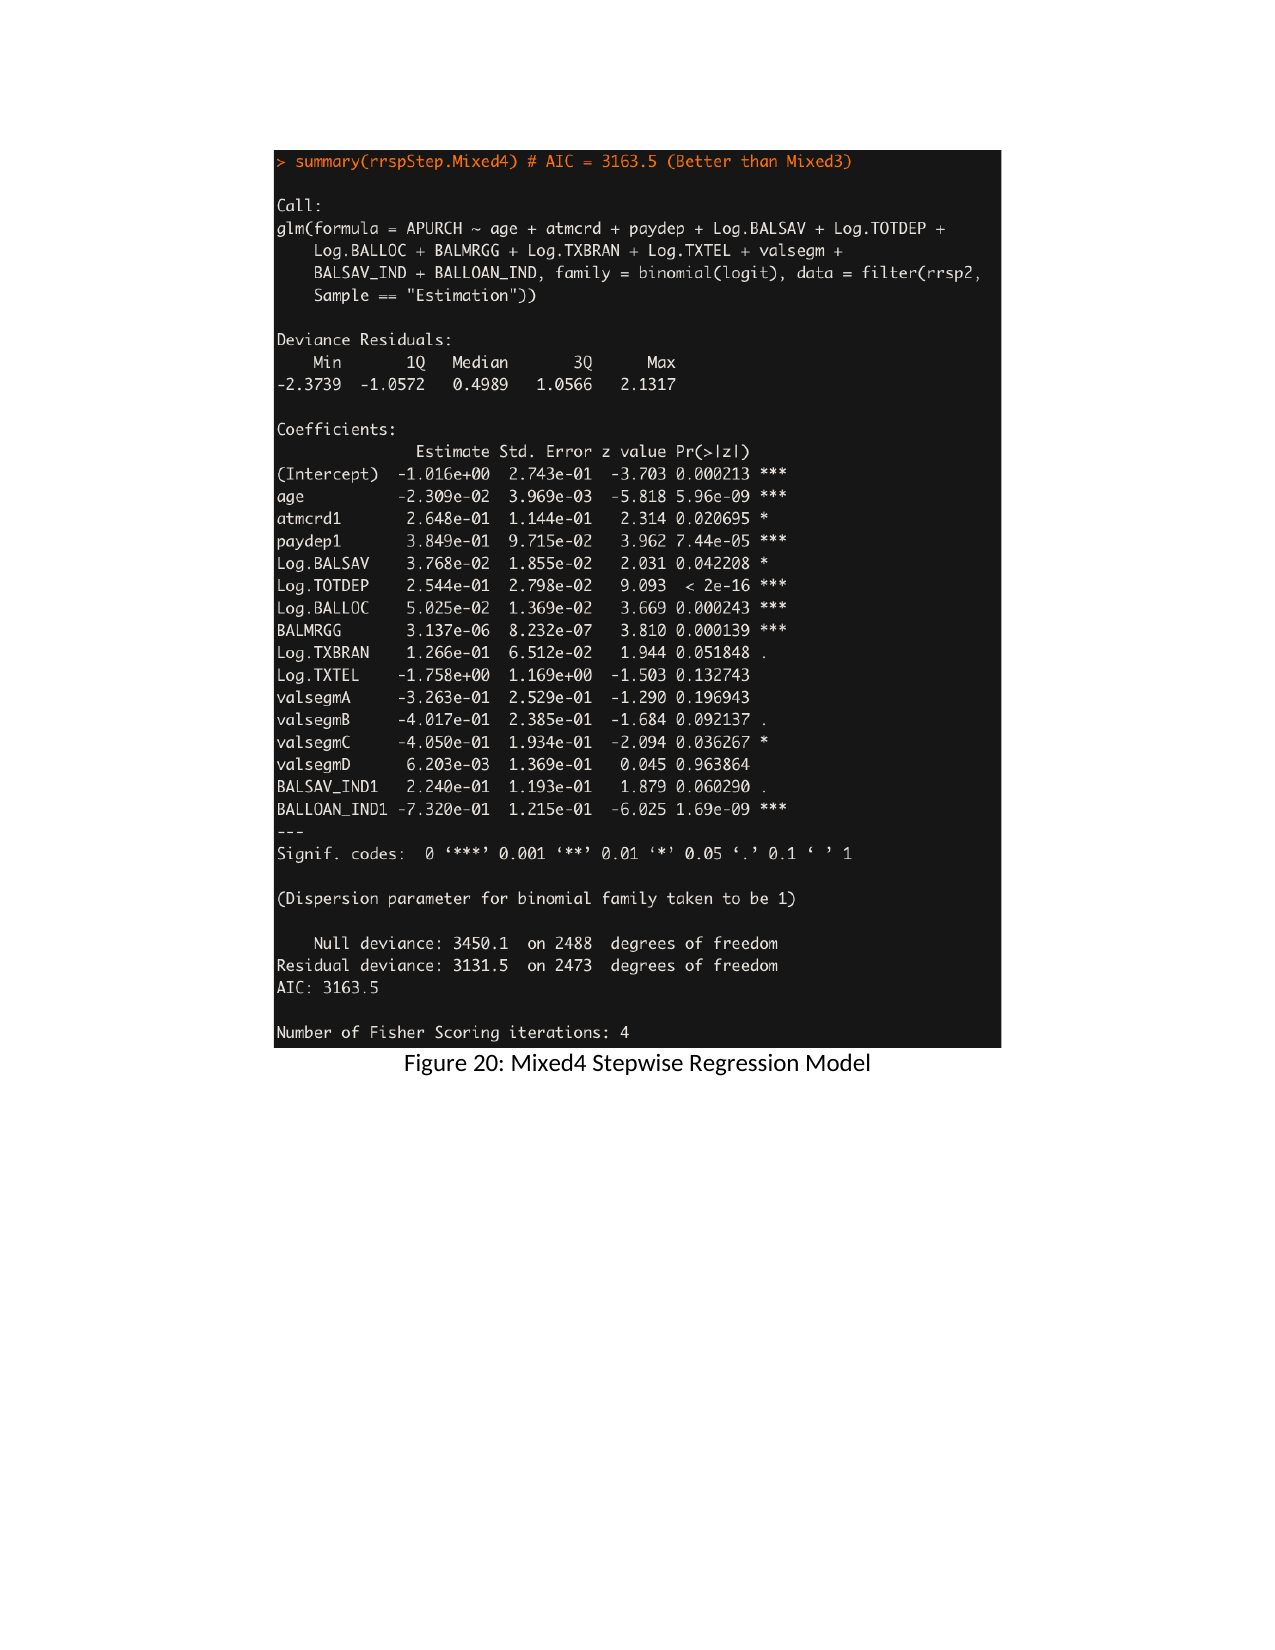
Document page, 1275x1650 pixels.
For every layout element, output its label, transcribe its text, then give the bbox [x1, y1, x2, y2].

picture [273, 150, 1002, 1048]
text Figure 20: Mixed4 Stepwise Regression Model [150, 1048, 1125, 1078]
